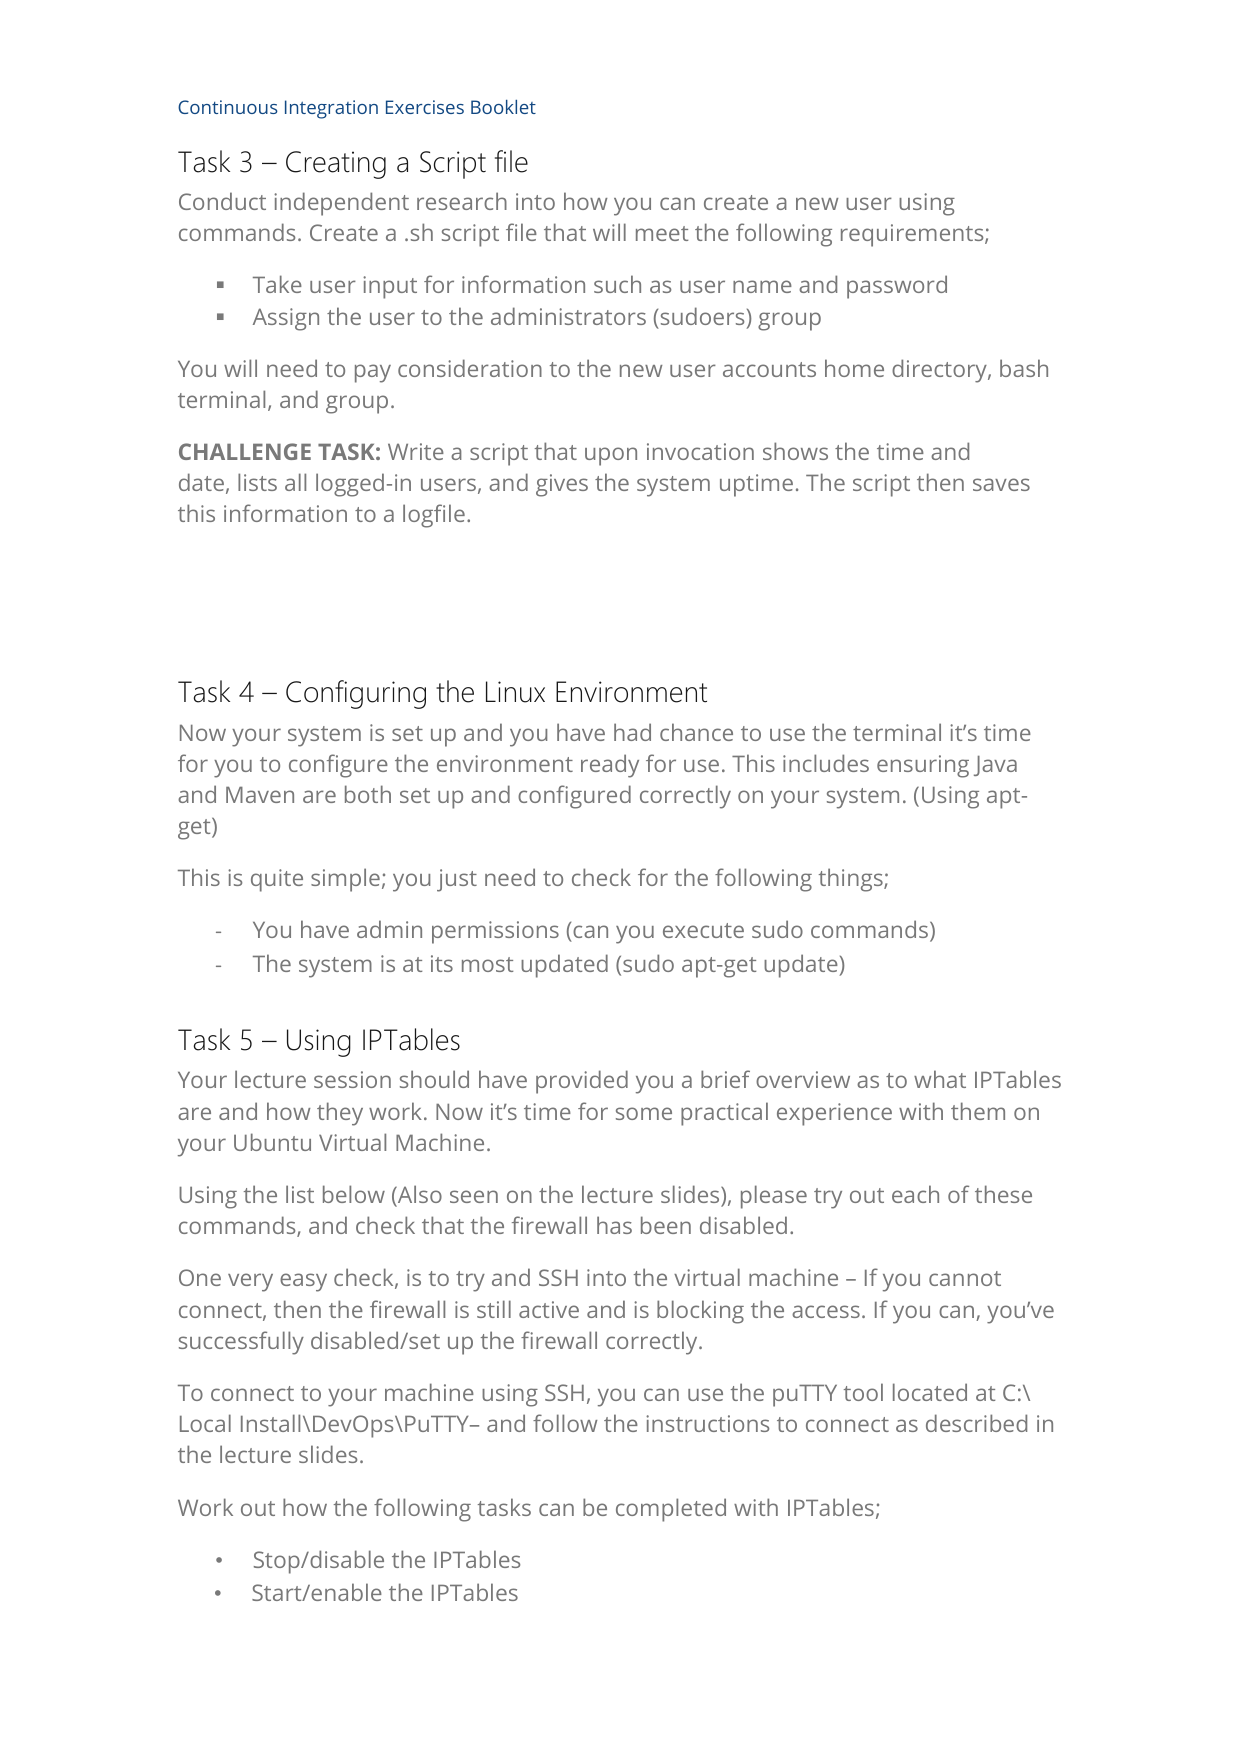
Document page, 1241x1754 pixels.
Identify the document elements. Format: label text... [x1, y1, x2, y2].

subtitle Task 3 – Creating a Script file [177, 141, 1063, 180]
subtitle Task 5 – Using IPTables [177, 1019, 1063, 1058]
list The system is at its most updated (sudo apt-get update) [215, 948, 1063, 979]
text Work out how the following tasks can be completed with IPTables; [177, 1492, 1063, 1523]
text CHALLENGE TASK: Write a script that upon invocation shows the time and date, lists all logged-in users, and gives the system uptime. The script then saves this information to a logfile. [177, 436, 1063, 530]
list You have admin permissions (can you execute sudo commands) [215, 914, 1063, 946]
text You will need to pay consideration to the new user accounts home directory, bash terminal, and group. [177, 353, 1063, 415]
text Conduct independent research into how you can create a new user using commands. Create a .sh script file that will meet the following requirements; [177, 186, 1063, 248]
text Using the list below (Also seen on the lecture slides), please try out each of these commands, and check that the firewall has been disabled. [177, 1179, 1063, 1242]
text Your lecture session should have provided you a brief overview as to what IPTables are and how they work. Now it’s time for some practical experience with them on your Ubuntu Virtual Machine. [177, 1064, 1063, 1158]
text Now your system is set up and you have had chance to use the terminal it’s time for you to configure the environment ready for use. This includes ensuring Java and Maven are both set up and configured correctly on your system. (Using apt-get) [177, 716, 1063, 841]
list Stop/disable the IPTables [215, 1544, 1063, 1575]
list Take user input for information such as user name and password [215, 269, 1063, 301]
list Start/enable the IPTables [213, 1577, 1063, 1609]
subtitle Task 4 – Configuring the Linux Environment [177, 671, 1063, 710]
list Assign the user to the administrators (sudoers) group [215, 301, 1063, 332]
text To connect to your machine using SSH, you can use the puTTY tool located at C:\Local Install\DevOps\PuTTY– and follow the instructions to connect as described in the lecture slides. [177, 1377, 1063, 1471]
text This is quite simple; you just need to check for the following things; [177, 862, 1063, 893]
text One very easy check, is to try and SSH into the virtual machine – If you cannot connect, then the firewall is still active and is blocking the access. If you can, you’ve successfully disabled/set up the firewall correctly. [177, 1262, 1063, 1356]
